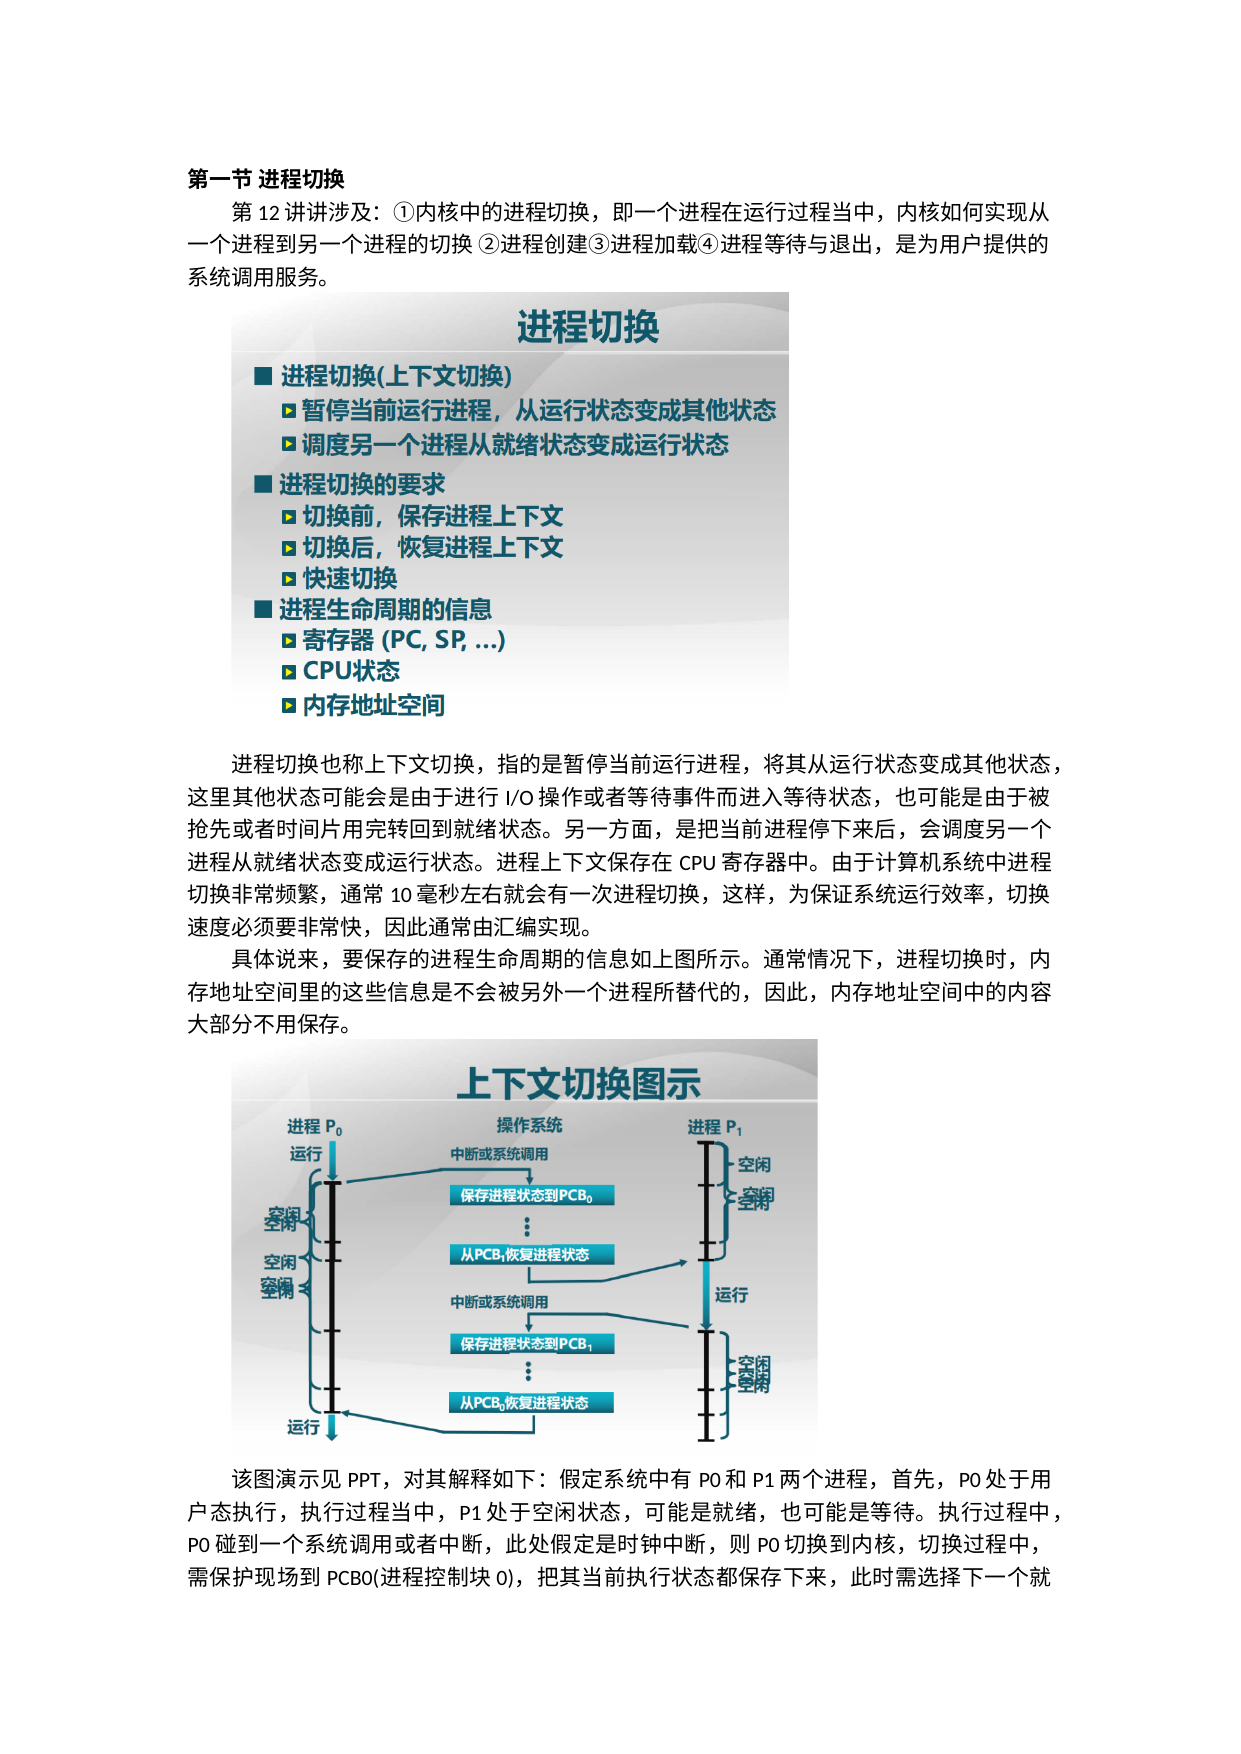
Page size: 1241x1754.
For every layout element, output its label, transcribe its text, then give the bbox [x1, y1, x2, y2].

text 第12讲讲涉及：①内核中的进程切换，即一个进程在运行过程当中，内核如何实现从一个进程到另一个进程的切换 ②进程创建③进程加载④进程等待与退出，是为用户提供的系统调用服务。 [187, 194, 1053, 292]
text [187, 1462, 1053, 1592]
text 第一节 进程切换 [187, 162, 1053, 194]
text 进程切换也称上下文切换，指的是暂停当前运行进程，将其从运行状态变成其他状态，这里其他状态可能会是由于进行I/O操作或者等待事件而进入等待状态，也可能是由于被抢先或者时间片用完转回到就绪状态。另一方面，是把当前进程停下来后，会调度另一个进程从就绪状态变成运行状态。进程上下文保存在CPU寄存器中。由于计算机系统中进程切换非常频繁，通常10毫秒左右就会有一次进程切换，这样，为保证系统运行效率，切换速度必须要非常快，因此通常由汇编实现。 [187, 747, 1053, 942]
picture [231, 292, 789, 726]
picture [231, 1039, 818, 1459]
text 具体说来，要保存的进程生命周期的信息如上图所示。通常情况下，进程切换时，内存地址空间里的这些信息是不会被另外一个进程所替代的，因此，内存地址空间中的内容大部分不用保存。 [187, 942, 1053, 1039]
